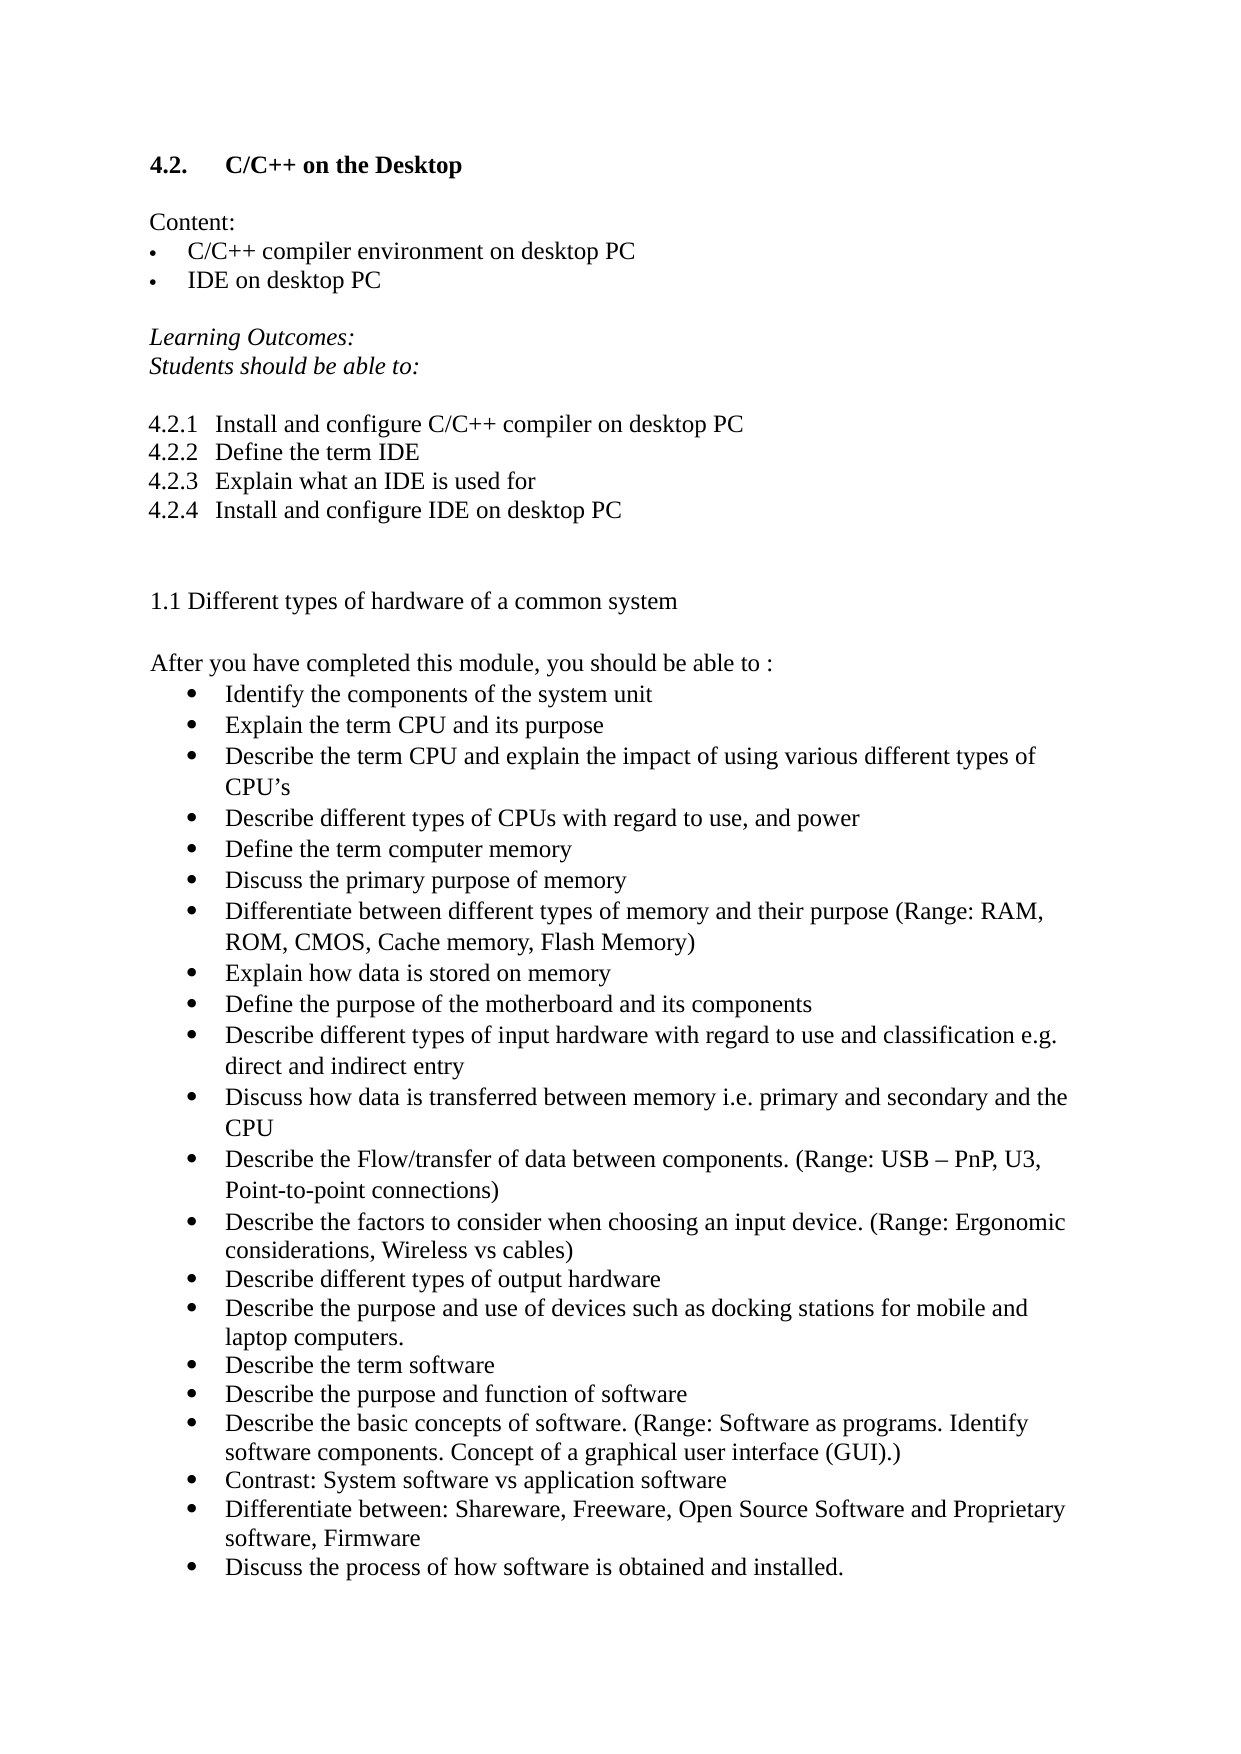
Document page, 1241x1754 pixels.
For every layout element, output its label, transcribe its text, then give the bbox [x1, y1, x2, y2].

list Define the term IDE [148, 437, 1090, 466]
list Define the purpose of the motherboard and its components [187, 989, 1090, 1018]
text Students should be able to: [149, 351, 1090, 380]
list Differentiate between different types of memory and their purpose (Range: RAM, ROM, CMOS, Cache memory, Flash Memory) [187, 896, 1090, 956]
list Describe different types of input hardware with regard to use and classification e.g. direct and indirect entry [187, 1020, 1090, 1080]
list Explain how data is stored on memory [187, 958, 1090, 987]
list C/C++ compiler environment on desktop PC [150, 236, 1090, 265]
text 1.1 Different types of hardware of a common system [150, 586, 1090, 614]
text Learning Outcomes: [149, 322, 1090, 351]
list IDE on desktop PC [150, 265, 1090, 294]
list Discuss how data is transferred between memory i.e. primary and secondary and the CPU [187, 1082, 1090, 1142]
list Describe the purpose and function of software [187, 1379, 1090, 1408]
list Differentiate between: Shareware, Freeware, Open Source Software and Proprietary software, Firmware [187, 1494, 1090, 1552]
list Describe the basic concepts of software. (Range: Software as programs. Identify software components. Concept of a graphical user interface (GUI).) [187, 1408, 1090, 1465]
list Describe the factors to consider when choosing an input device. (Range: Ergonomic considerations, Wireless vs cables) [187, 1207, 1090, 1264]
list Install and configure IDE on desktop PC [148, 495, 1090, 524]
list Identify the components of the system unit [187, 679, 1090, 708]
list C/C++ on the Desktop [150, 150, 1090, 179]
list Discuss the primary purpose of memory [187, 865, 1090, 894]
list Describe different types of CPUs with regard to use, and power [187, 803, 1090, 832]
list Contrast: System software vs application software [187, 1465, 1090, 1494]
list Explain what an IDE is used for [148, 466, 1090, 495]
list Discuss the process of how software is obtained and installed. [187, 1552, 1090, 1580]
list Describe the term software [187, 1350, 1090, 1379]
text Content: [149, 207, 1090, 236]
list Install and configure C/C++ compiler on desktop PC [148, 409, 1090, 437]
text After you have completed this module, you should be able to : [150, 648, 1090, 677]
list Describe the term CPU and explain the impact of using various different types of CPU’s [187, 741, 1090, 801]
list Describe different types of output hardware [187, 1264, 1090, 1293]
list Describe the Flow/transfer of data between components. (Range: USB – PnP, U3, Point-to-point connections) [187, 1144, 1090, 1204]
list Define the term computer memory [187, 834, 1090, 863]
list Describe the purpose and use of devices such as docking stations for mobile and laptop computers. [187, 1293, 1090, 1350]
list Explain the term CPU and its purpose [187, 710, 1090, 739]
